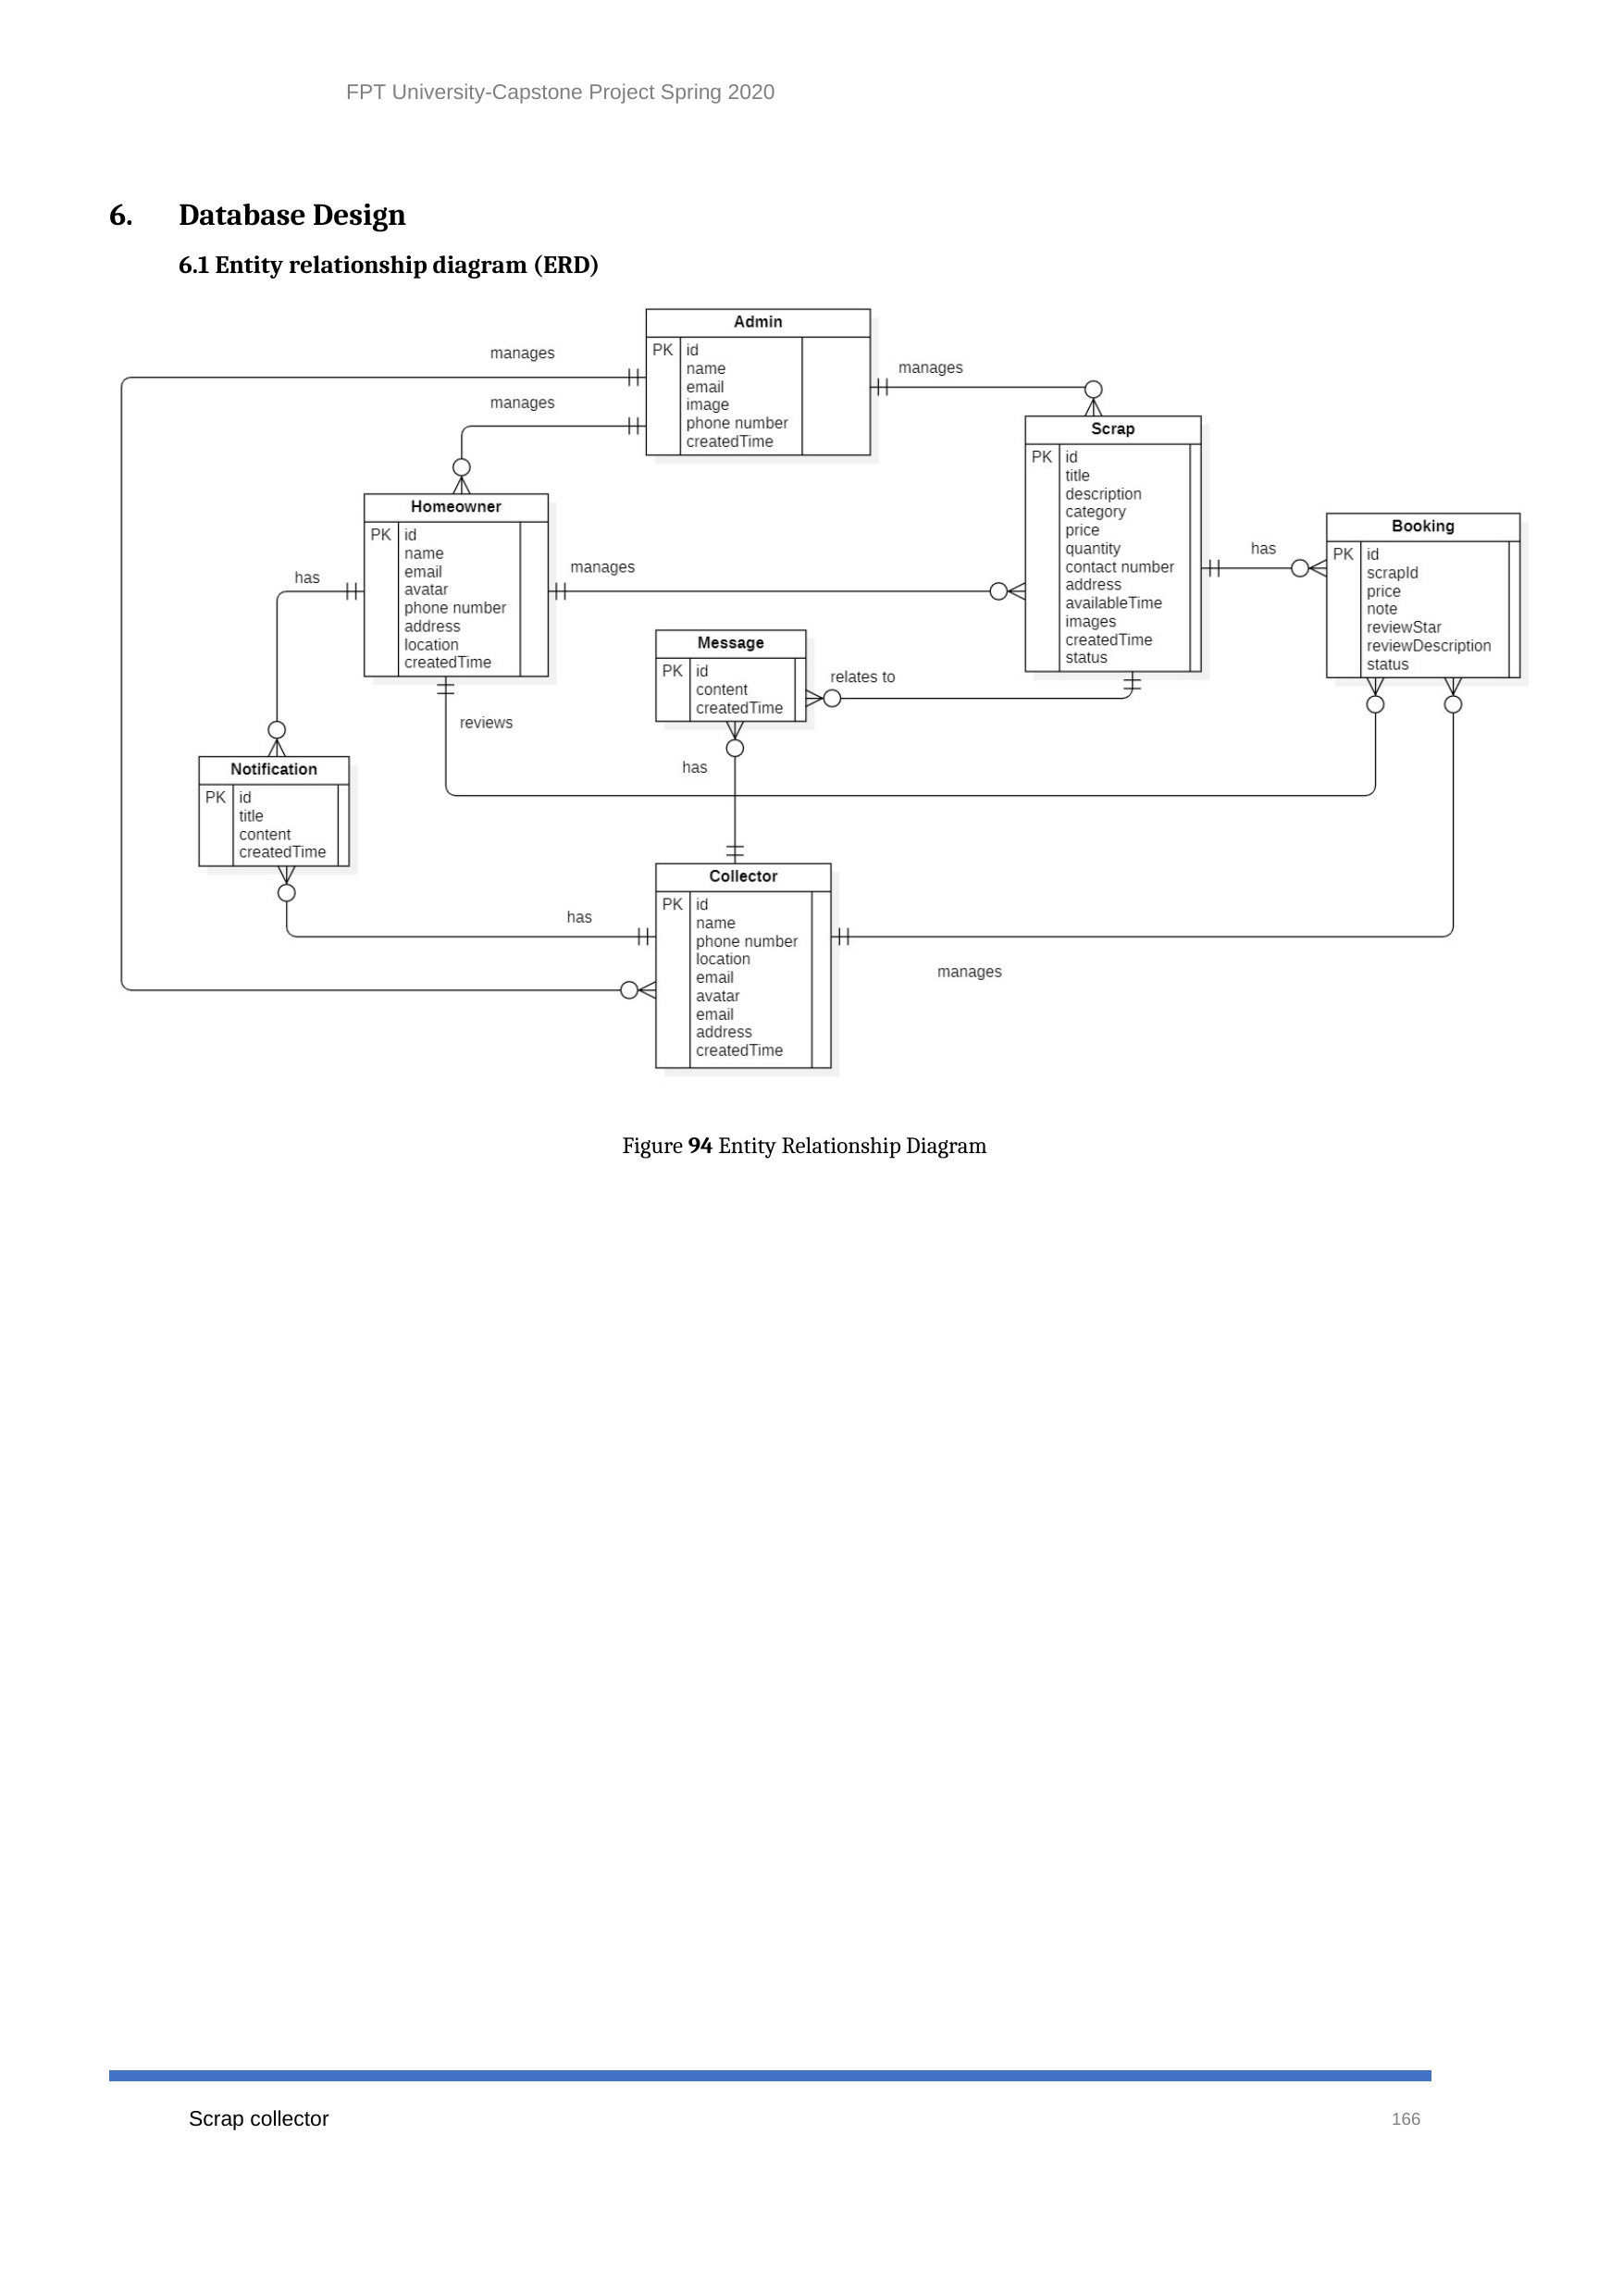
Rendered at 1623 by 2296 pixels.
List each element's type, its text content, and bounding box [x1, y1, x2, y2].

picture [109, 297, 1567, 1116]
subtitle 6.1 Entity relationship diagram (ERD) [179, 251, 1431, 279]
subtitle Database Design [109, 197, 1431, 232]
